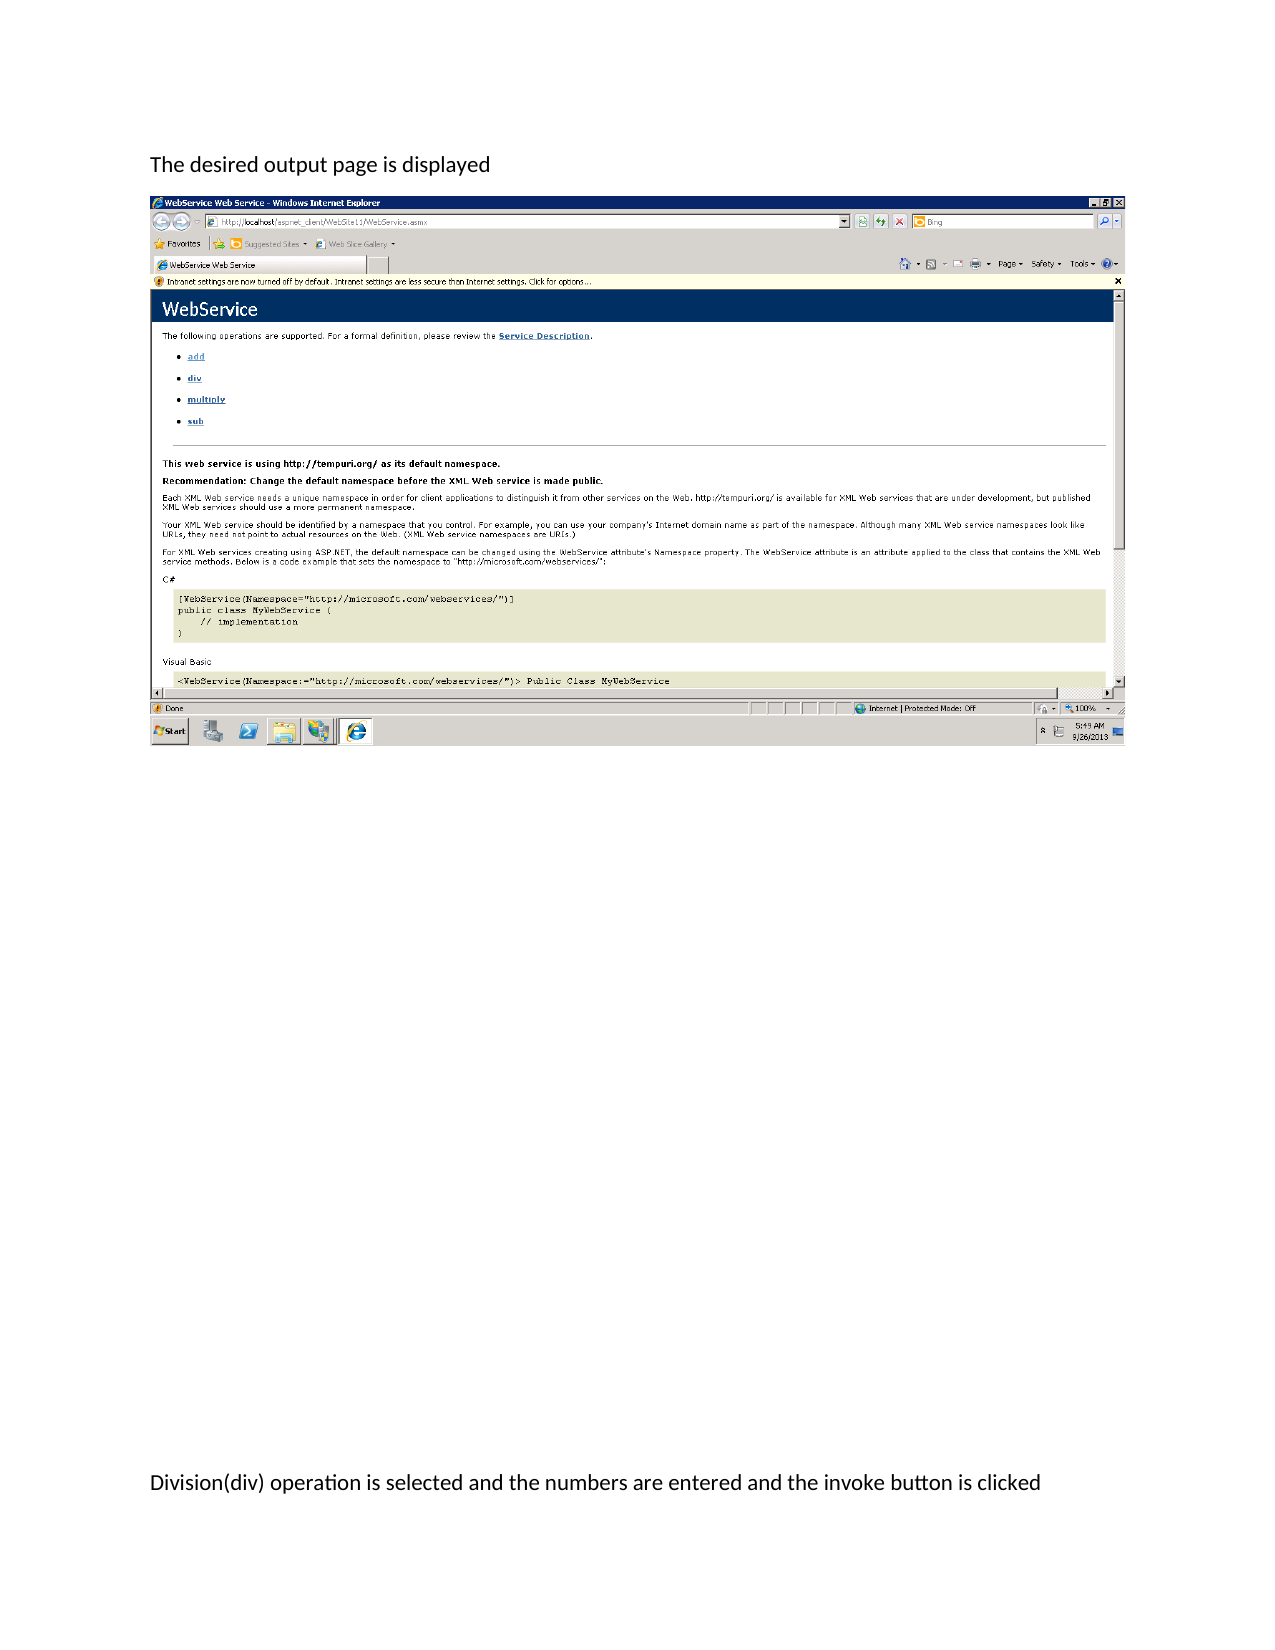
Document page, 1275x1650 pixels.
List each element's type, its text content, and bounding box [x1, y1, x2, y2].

text The desired output page is displayed [150, 150, 1125, 178]
text Division(div) operation is selected and the numbers are entered and the invoke button is clicked [150, 1468, 1125, 1496]
picture [150, 196, 1125, 746]
